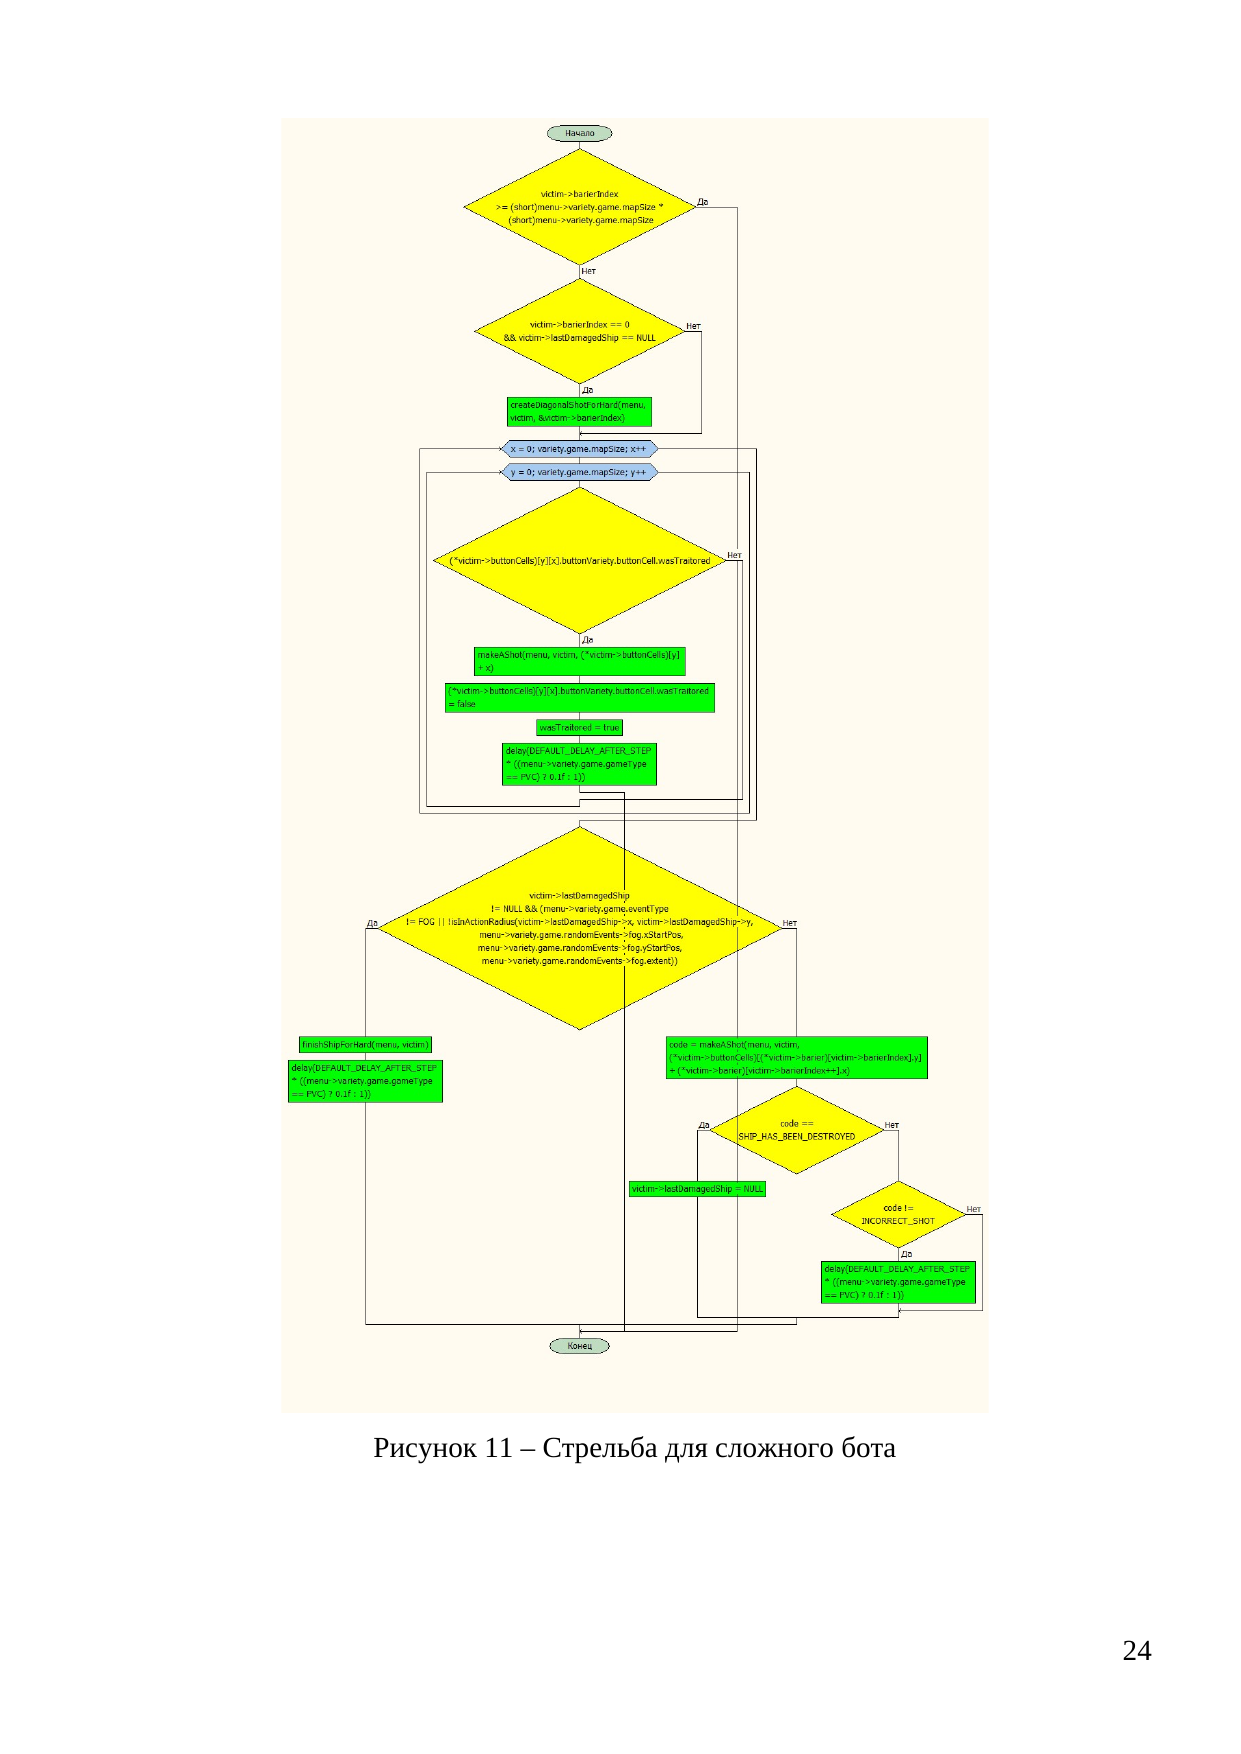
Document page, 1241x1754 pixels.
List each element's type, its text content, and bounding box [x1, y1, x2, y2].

picture [281, 118, 989, 1413]
text Рисунок 11 – Стрельба для сложного бота [118, 1430, 1152, 1463]
